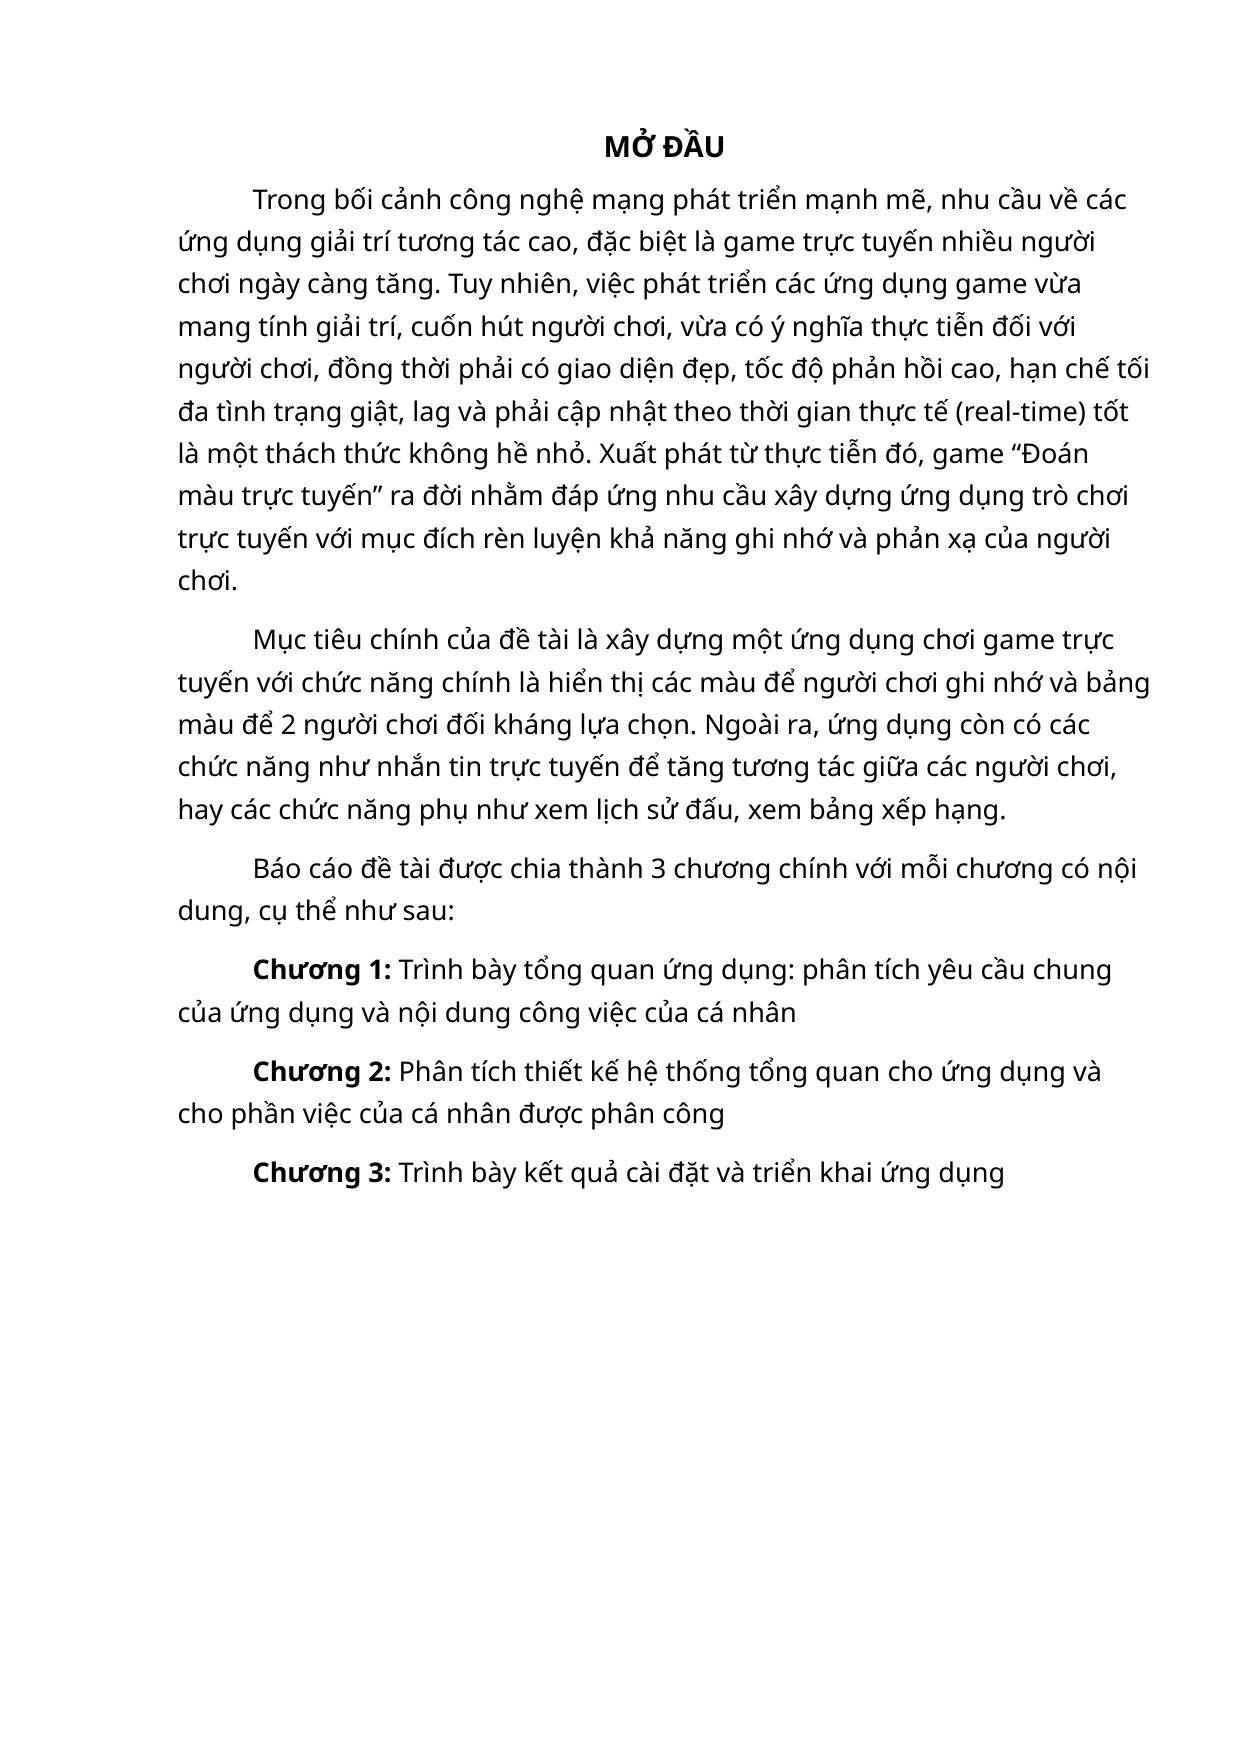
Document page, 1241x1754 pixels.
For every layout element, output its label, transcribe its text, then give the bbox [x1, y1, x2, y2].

text Báo cáo đề tài được chia thành 3 chương chính với mỗi chương có nội dung, cụ thể như sau: [177, 849, 1152, 929]
text Chương 2: Phân tích thiết kế hệ thống tổng quan cho ứng dụng và cho phần việc của cá nhân được phân công [177, 1052, 1152, 1132]
text Trong bối cảnh công nghệ mạng phát triển mạnh mẽ, nhu cầu về các ứng dụng giải trí tương tác cao, đặc biệt là game trực tuyến nhiều người chơi ngày càng tăng. Tuy nhiên, việc phát triển các ứng dụng game vừa mang tính giải trí, cuốn hút người chơi, vừa có ý nghĩa thực tiễn đối với người chơi, đồng thời phải có giao diện đẹp, tốc độ phản hồi cao, hạn chế tối đa tình trạng giật, lag và phải cập nhật theo thời gian thực tế (real-time) tốt là một thách thức không hề nhỏ. Xuất phát từ thực tiễn đó, game “Đoán màu trực tuyến” ra đời nhằm đáp ứng nhu cầu xây dựng ứng dụng trò chơi trực tuyến với mục đích rèn luyện khả năng ghi nhớ và phản xạ của người chơi. [177, 180, 1152, 598]
text Chương 3: Trình bày kết quả cài đặt và triển khai ứng dụng [177, 1154, 1152, 1191]
subtitle MỞ ĐẦU [177, 126, 1152, 166]
text Chương 1: Trình bày tổng quan ứng dụng: phân tích yêu cầu chung của ứng dụng và nội dung công việc của cá nhân [177, 951, 1152, 1030]
text Mục tiêu chính của đề tài là xây dựng một ứng dụng chơi game trực tuyến với chức năng chính là hiển thị các màu để người chơi ghi nhớ và bảng màu để 2 người chơi đối kháng lựa chọn. Ngoài ra, ứng dụng còn có các chức năng như nhắn tin trực tuyến để tăng tương tác giữa các người chơi, hay các chức năng phụ như xem lịch sử đấu, xem bảng xếp hạng. [177, 621, 1152, 827]
